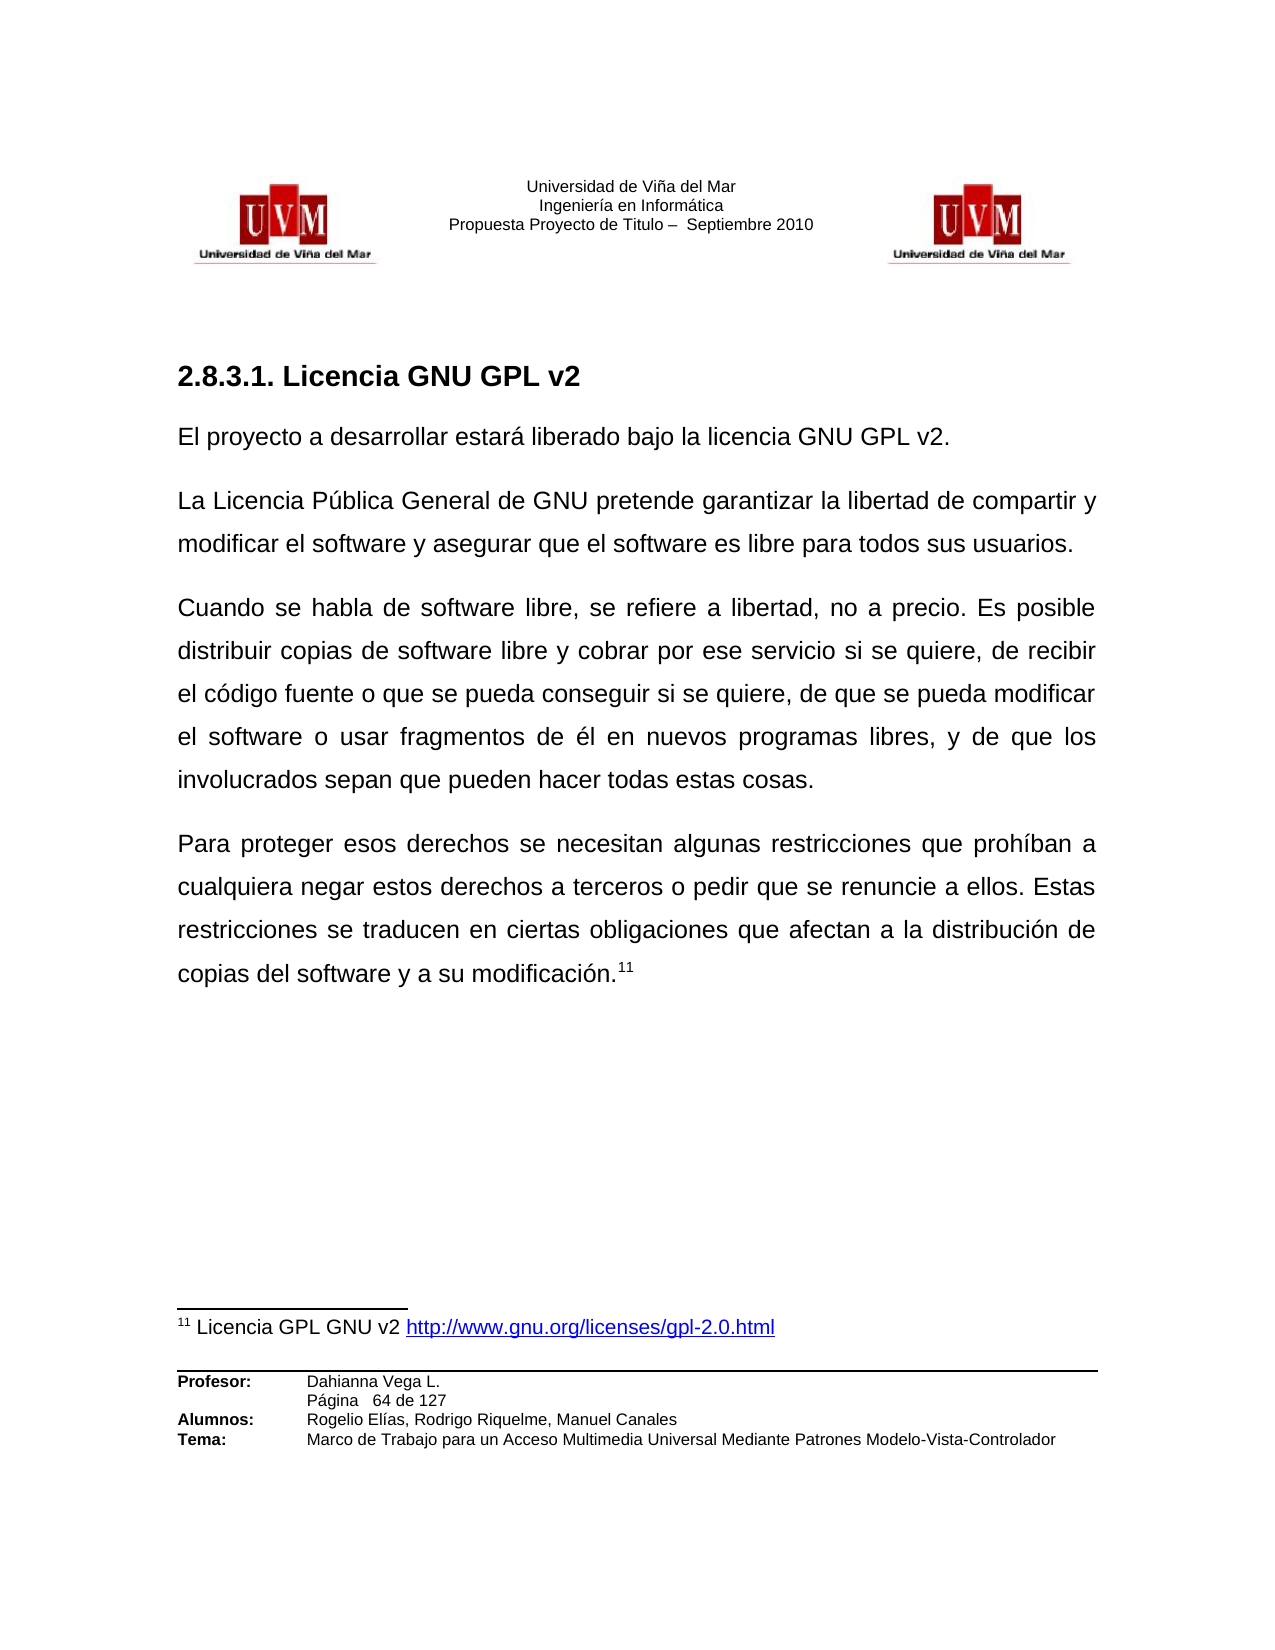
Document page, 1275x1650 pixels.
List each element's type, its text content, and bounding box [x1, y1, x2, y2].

picture [871, 176, 1084, 267]
subtitle 2.8.3.1. Licencia GNU GPL v2 [177, 359, 1098, 392]
picture [177, 176, 390, 267]
text Para proteger esos derechos se necesitan algunas restricciones que prohíban a cualquiera negar estos derechos a terceros o pedir que se renuncie a ellos. Estas restricciones se traducen en ciertas obligaciones que afectan a la distribución de copias del software y a su modificación. [177, 829, 1098, 987]
text La Licencia Pública General de GNU pretende garantizar la libertad de compartir y modificar el software y asegurar que el software es libre para todos sus usuarios. [177, 486, 1098, 557]
text El proyecto a desarrollar estará liberado bajo la licencia GNU GPL v2. [177, 422, 1098, 450]
text Cuando se habla de software libre, se refiere a libertad, no a precio. Es posible distribuir copias de software libre y cobrar por ese servicio si se quiere, de recibir el código fuente o que se pueda conseguir si se quiere, de que se pueda modificar el software o usar fragmentos de él en nuevos programas libres, y de que los involucrados sepan que pueden hacer todas estas cosas. [177, 593, 1098, 794]
